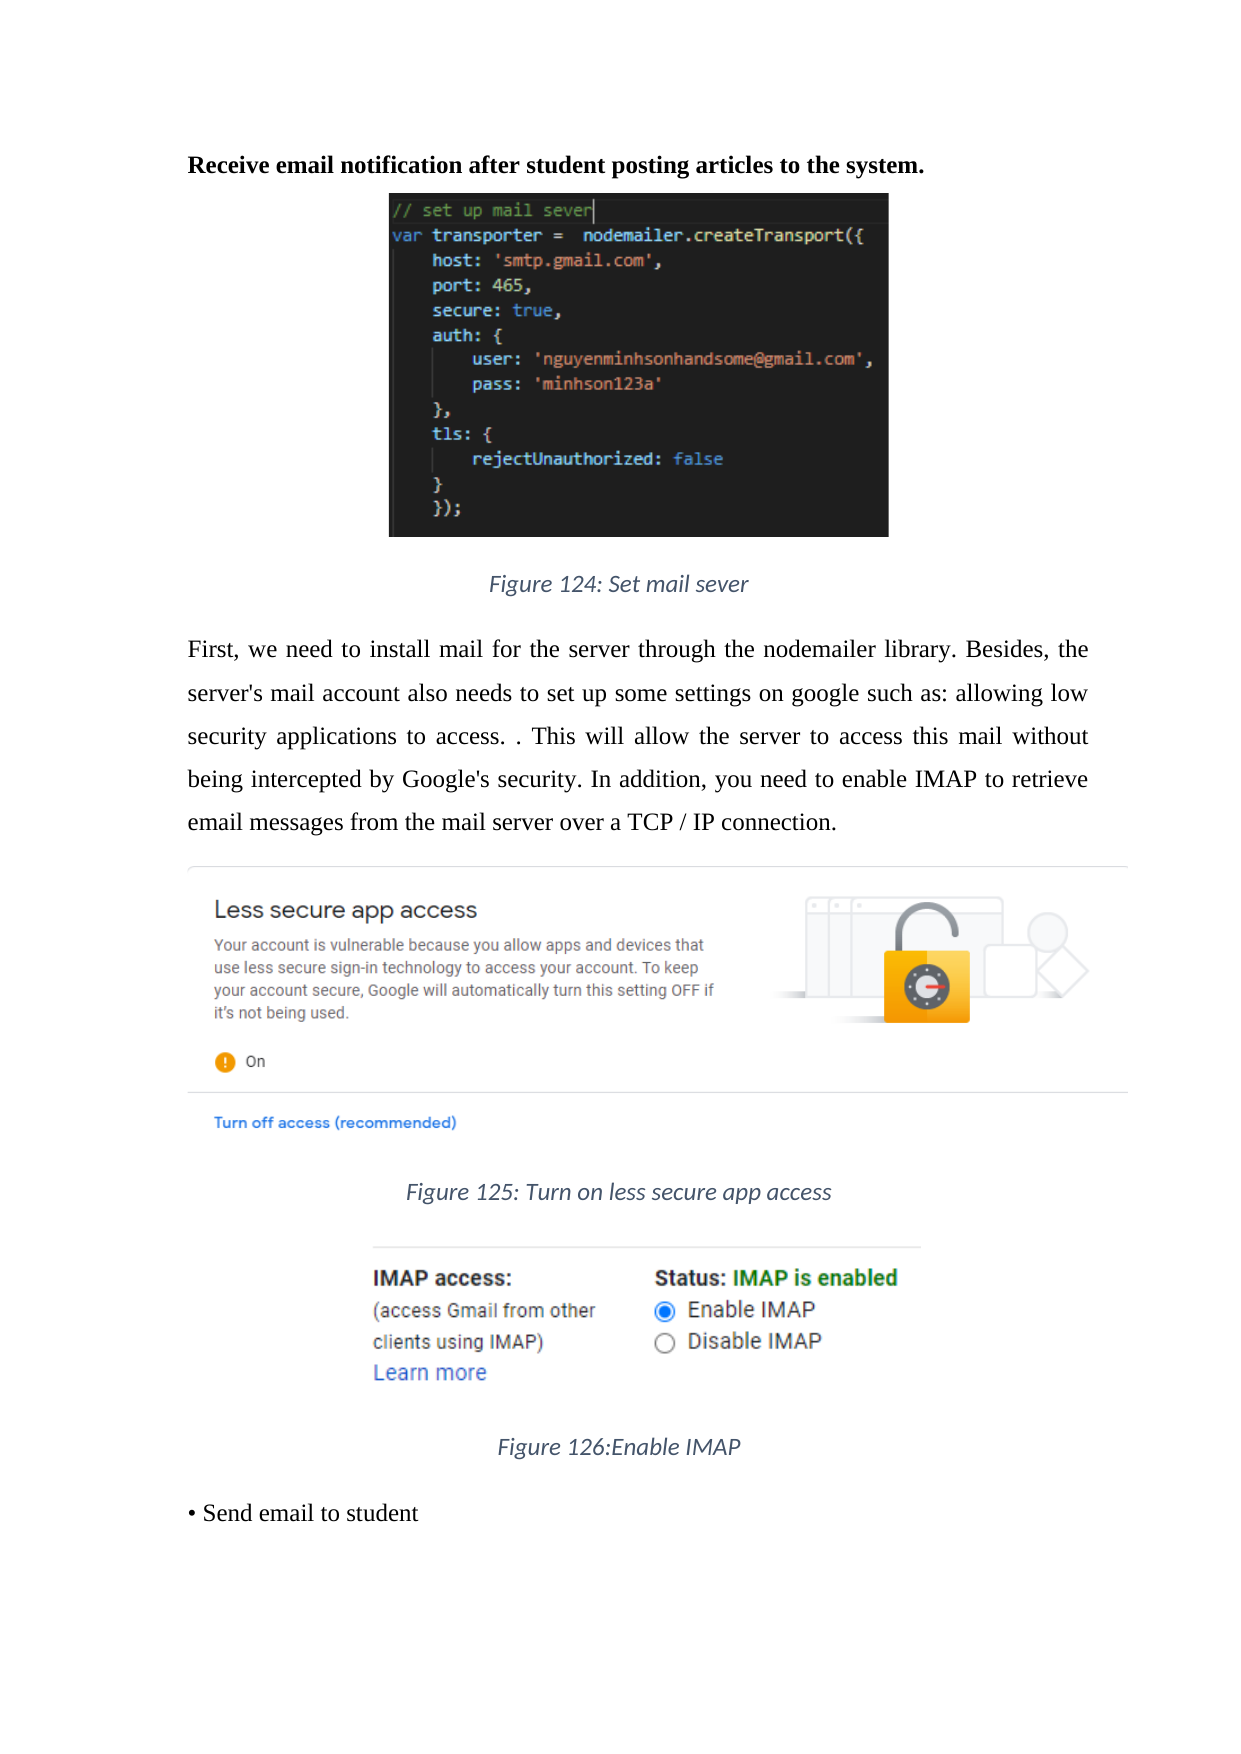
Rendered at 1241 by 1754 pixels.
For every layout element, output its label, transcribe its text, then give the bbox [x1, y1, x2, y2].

text Figure 126:Enable IMAP [150, 1431, 1090, 1462]
text • Send email to student [187, 1498, 1090, 1527]
subtitle Receive email notification after student posting articles to the system. [187, 150, 1090, 179]
text Figure 125: Turn on less secure app access [150, 1176, 1090, 1207]
text First, we need to install mail for the server through the nodemailer library. Besides, the server's mail account also needs to set up some settings on google such as: allowing low security applications to access. . This will allow the server to access this mail without being intercepted by Google's security. In addition, you need to enable IMAP to retrieve email messages from the mail server over a TCP / IP connection. [187, 634, 1090, 836]
picture [388, 193, 889, 537]
text Figure 124: Set mail sever [150, 568, 1090, 598]
picture [187, 866, 1128, 1145]
picture [356, 1242, 921, 1401]
